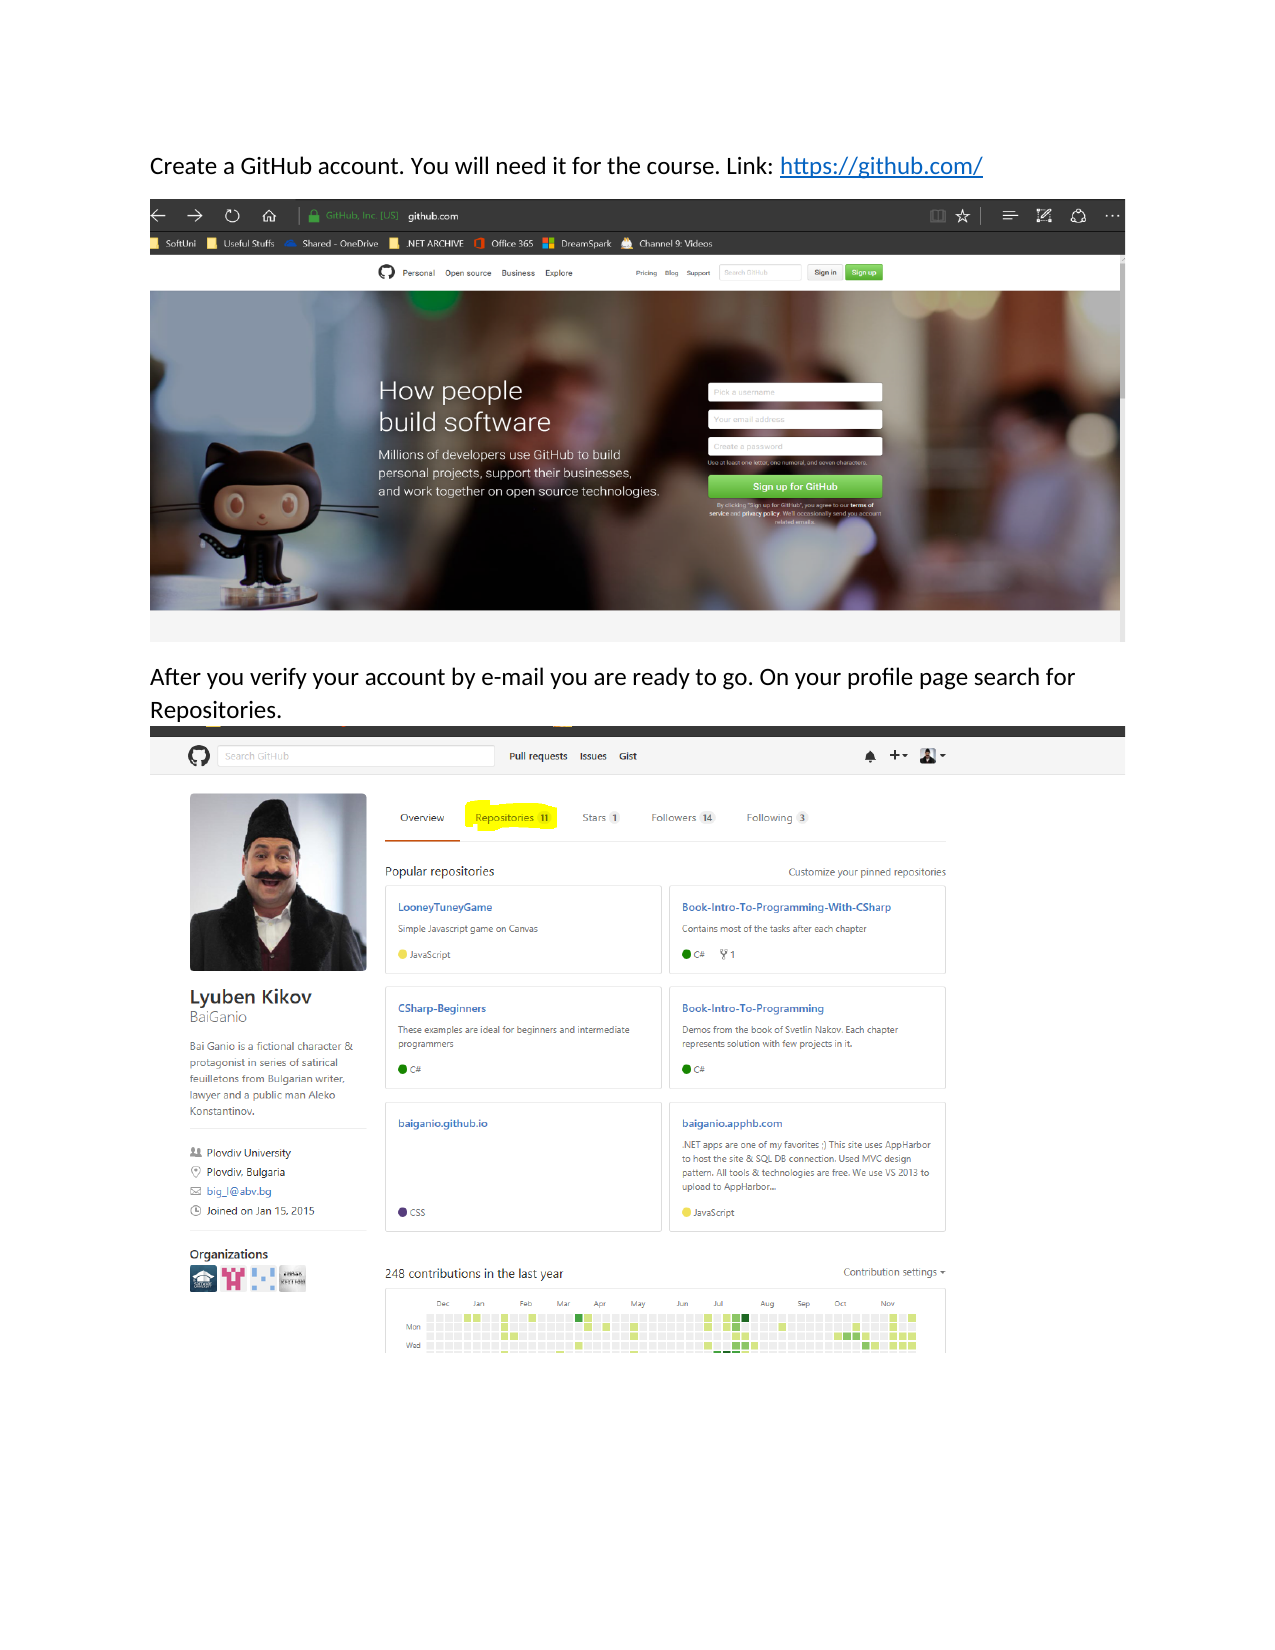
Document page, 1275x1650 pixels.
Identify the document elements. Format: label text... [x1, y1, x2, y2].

text After you verify your account by e-mail you are ready to go. On your profile page search for Repositories. [150, 661, 1125, 726]
text Create a GitHub account. You will need it for the course. Link: https://github.com/ [150, 150, 1125, 181]
picture [150, 726, 1125, 1353]
picture [150, 199, 1125, 642]
